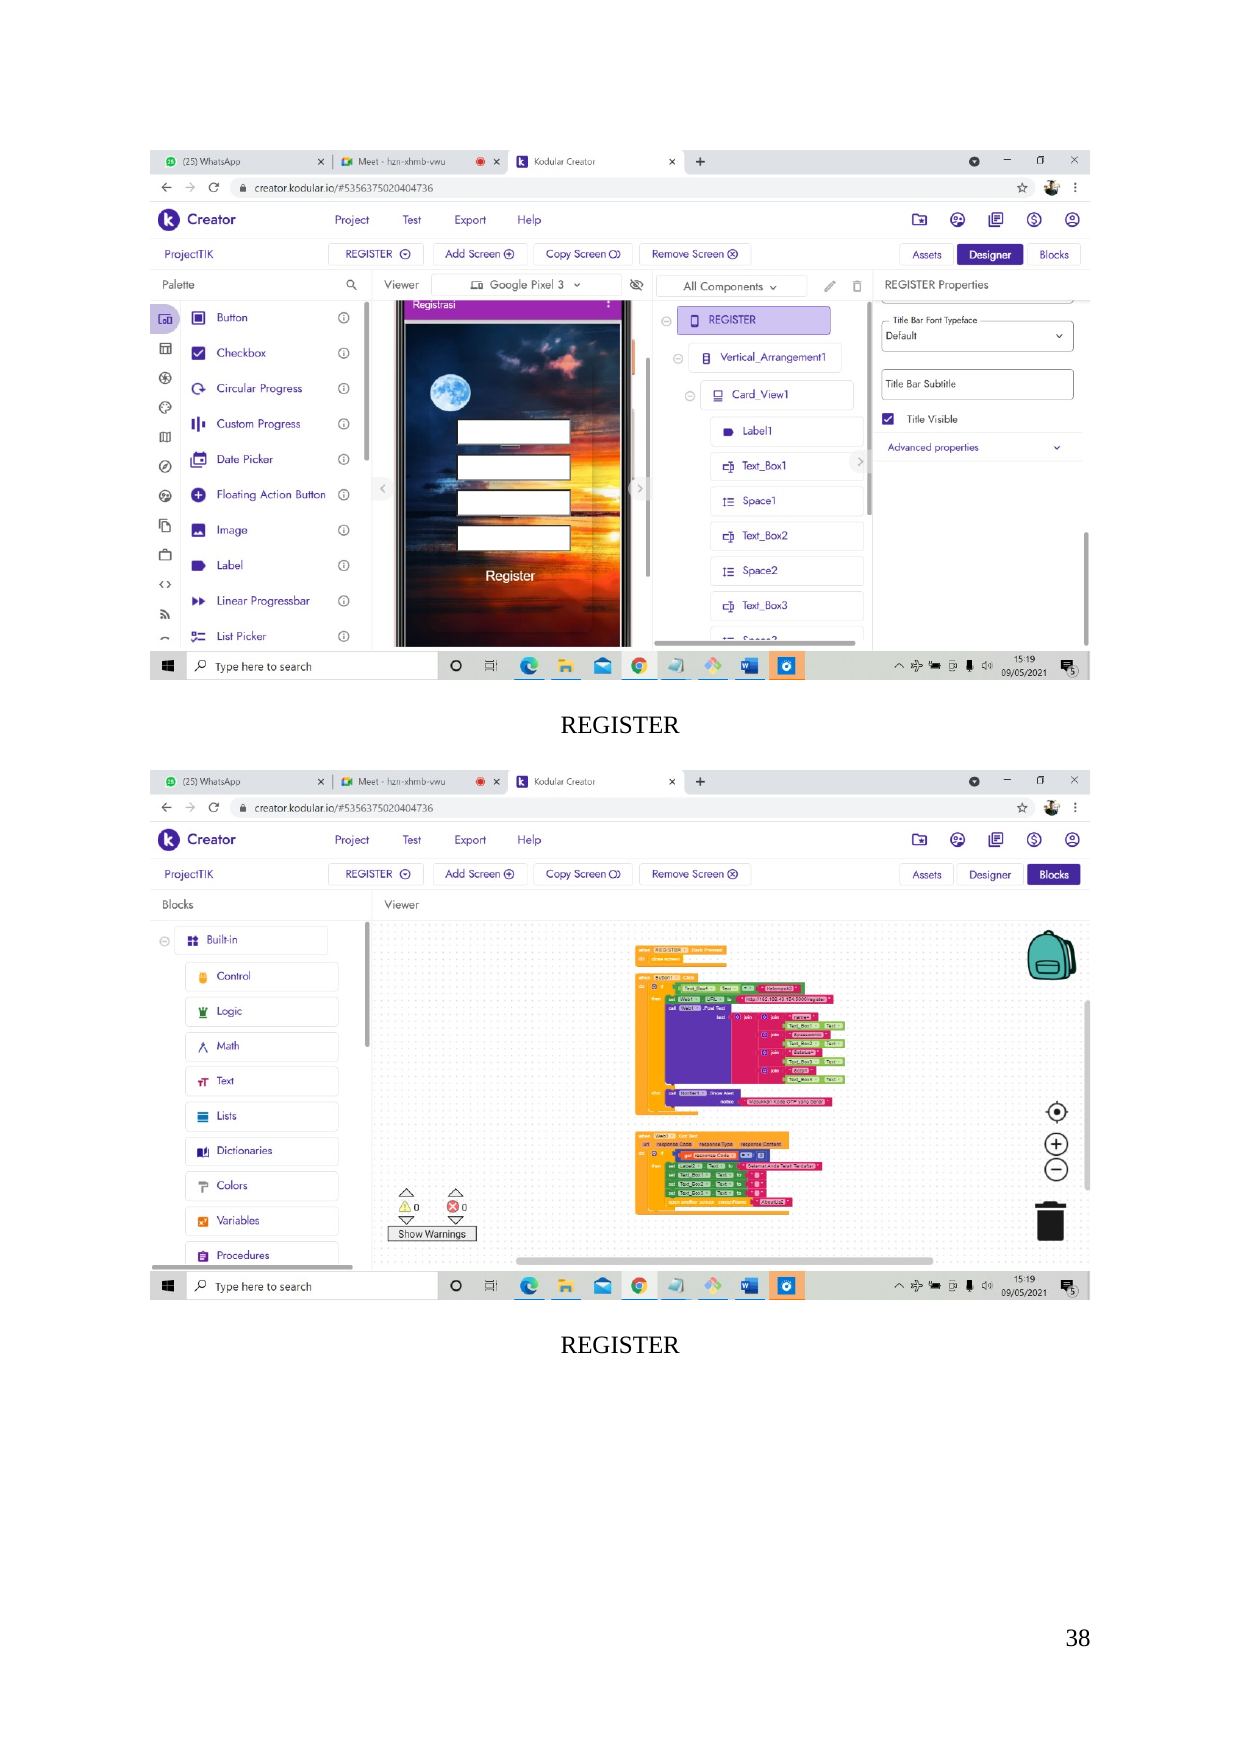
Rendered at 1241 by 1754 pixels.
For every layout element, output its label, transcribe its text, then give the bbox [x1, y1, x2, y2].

picture [150, 150, 1091, 680]
picture [150, 770, 1091, 1300]
text REGISTER [150, 710, 1090, 739]
text REGISTER [150, 1330, 1090, 1359]
